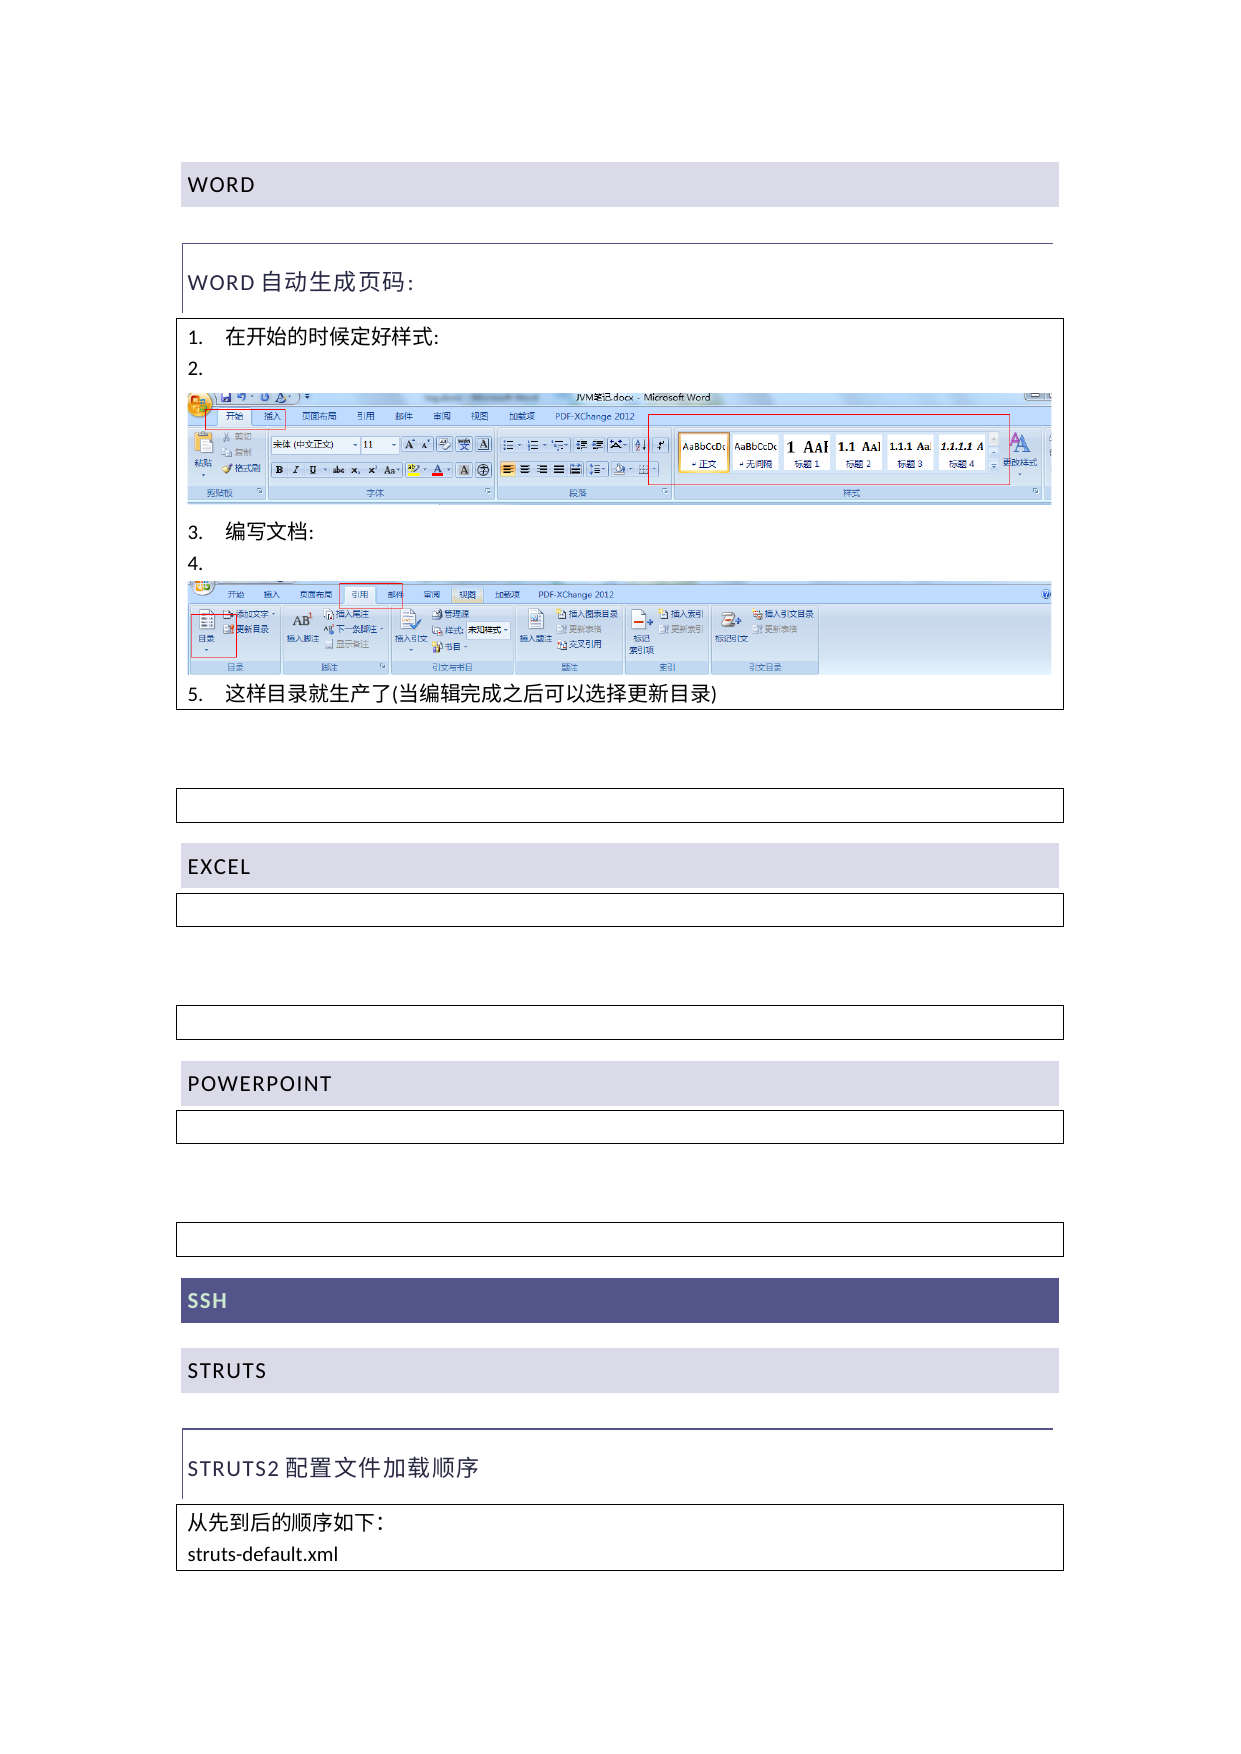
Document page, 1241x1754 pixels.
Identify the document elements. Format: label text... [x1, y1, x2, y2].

subtitle Powerpoint [188, 1067, 1053, 1099]
table_header [177, 1006, 1063, 1039]
table_header [177, 1223, 1063, 1256]
subtitle Excel [188, 850, 1053, 882]
table_header [177, 1111, 1063, 1143]
table_header [177, 789, 1063, 822]
subtitle word [188, 168, 1053, 201]
picture [187, 581, 1052, 675]
subtitle Word自动生成页码: [183, 244, 1053, 313]
subtitle SSH [188, 1284, 1053, 1316]
subtitle Struts [188, 1354, 1053, 1386]
table_header 在开始的时候定好样式: 编写文档: 这样目录就生产了(当编辑完成之后可以选择更新目录) [177, 319, 1063, 709]
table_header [177, 1505, 1063, 1570]
picture [187, 393, 1052, 505]
table_header [177, 894, 1063, 926]
subtitle struts2配置文件加载顺序 [183, 1430, 1053, 1499]
